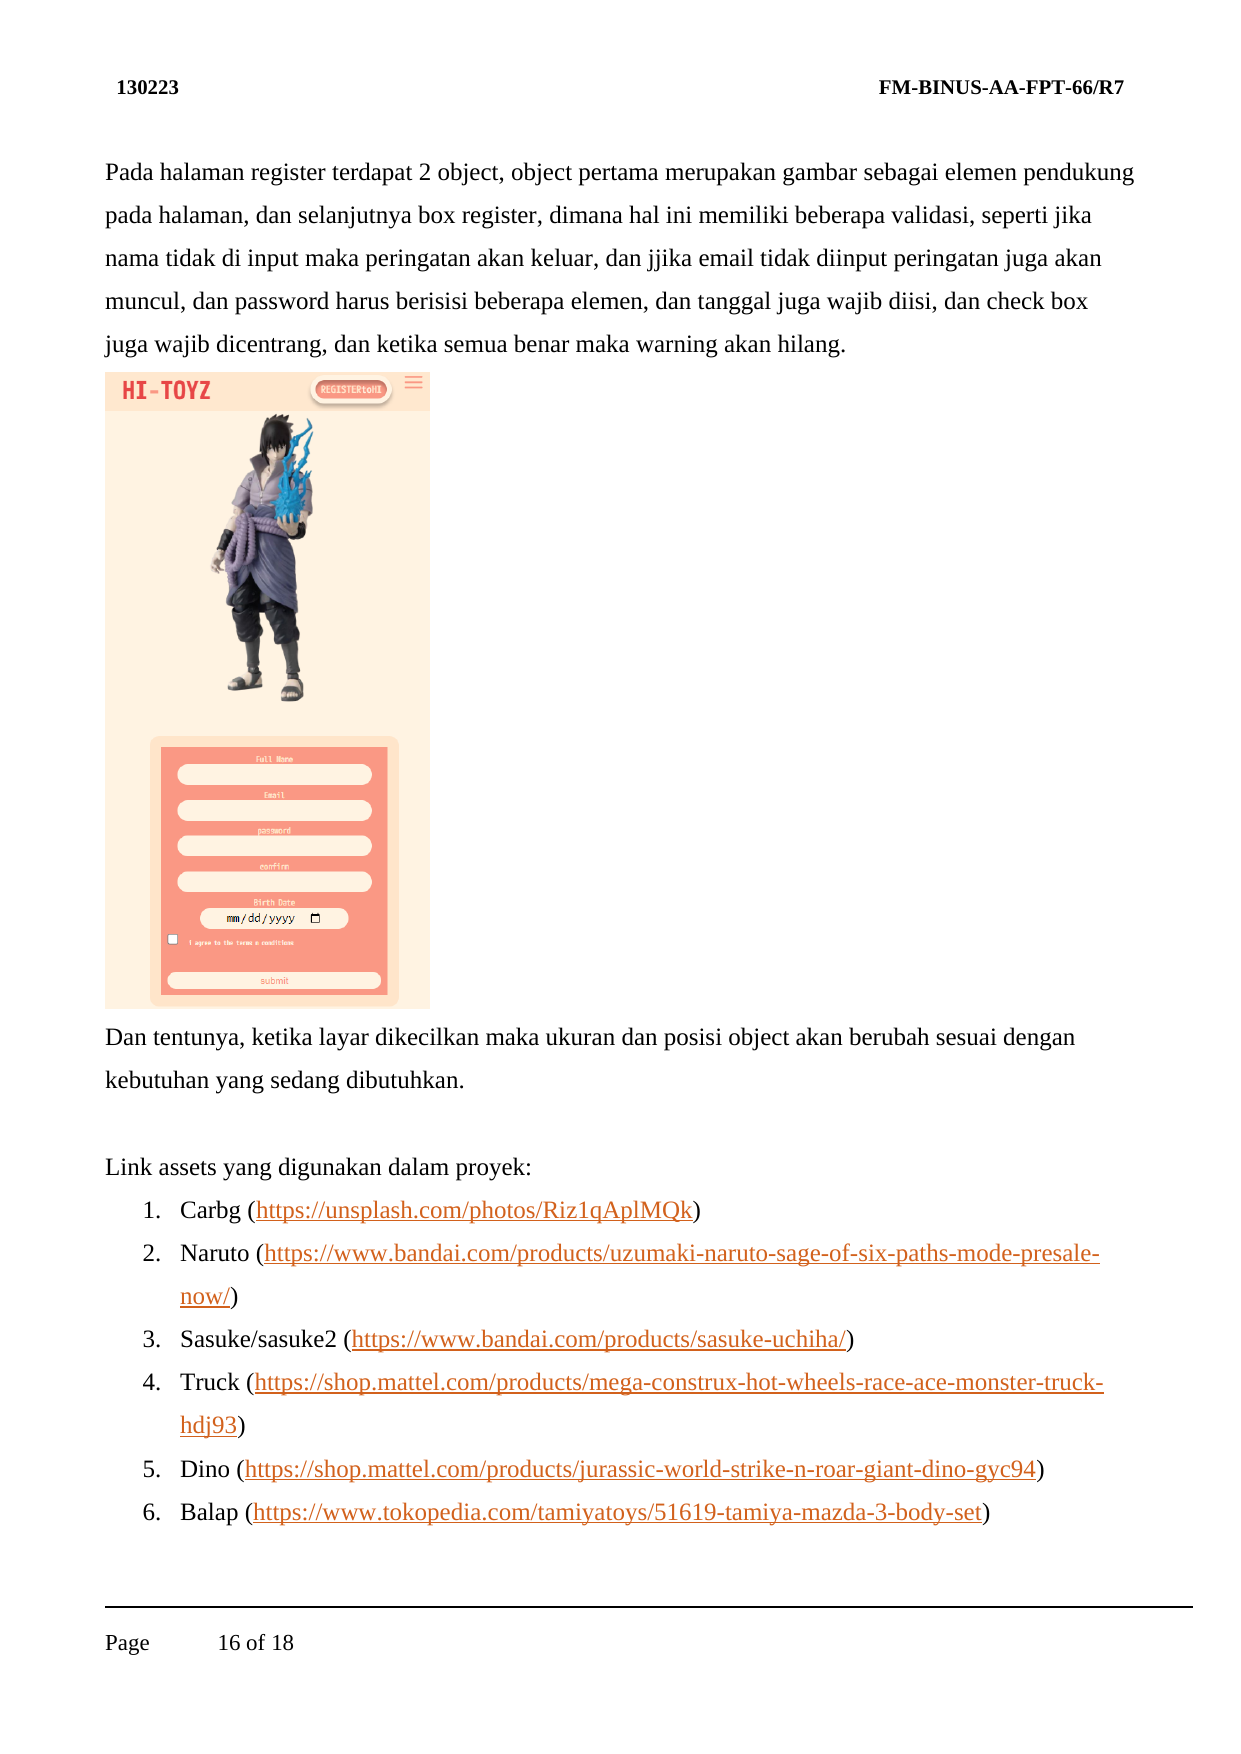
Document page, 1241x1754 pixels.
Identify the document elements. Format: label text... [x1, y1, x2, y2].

text Pada halaman register terdapat 2 object, object pertama merupakan gambar sebagai elemen pendukung pada halaman, dan selanjutnya box register, dimana hal ini memiliki beberapa validasi, seperti jika nama tidak di input maka peringatan akan keluar, dan jjika email tidak diinput peringatan juga akan muncul, dan password harus berisisi beberapa elemen, dan tanggal juga wajib diisi, dan check box juga wajib dicentrang, dan ketika semua benar maka warning akan hilang. [105, 157, 1135, 358]
list Sasuke/sasuke2 (https://www.bandai.com/products/sasuke-uchiha/) [142, 1324, 1135, 1353]
list Balap (https://www.tokopedia.com/tamiyatoys/51619-tamiya-mazda-3-body-set) [142, 1497, 1135, 1526]
picture [105, 372, 430, 1009]
list Truck (https://shop.mattel.com/products/mega-construx-hot-wheels-race-ace-monster-truck-hdj93) [142, 1367, 1135, 1439]
text Link assets yang digunakan dalam proyek: [105, 1152, 1135, 1181]
list Carbg (https://unsplash.com/photos/Riz1qAplMQk) [142, 1195, 1135, 1224]
list Naruto (https://www.bandai.com/products/uzumaki-naruto-sage-of-six-paths-mode-presale-now/) [142, 1238, 1135, 1310]
text Dan tentunya, ketika layar dikecilkan maka ukuran dan posisi object akan berubah sesuai dengan kebutuhan yang sedang dibutuhkan. [105, 1022, 1135, 1094]
list Dino (https://shop.mattel.com/products/jurassic-world-strike-n-roar-giant-dino-gyc94) [142, 1454, 1135, 1482]
